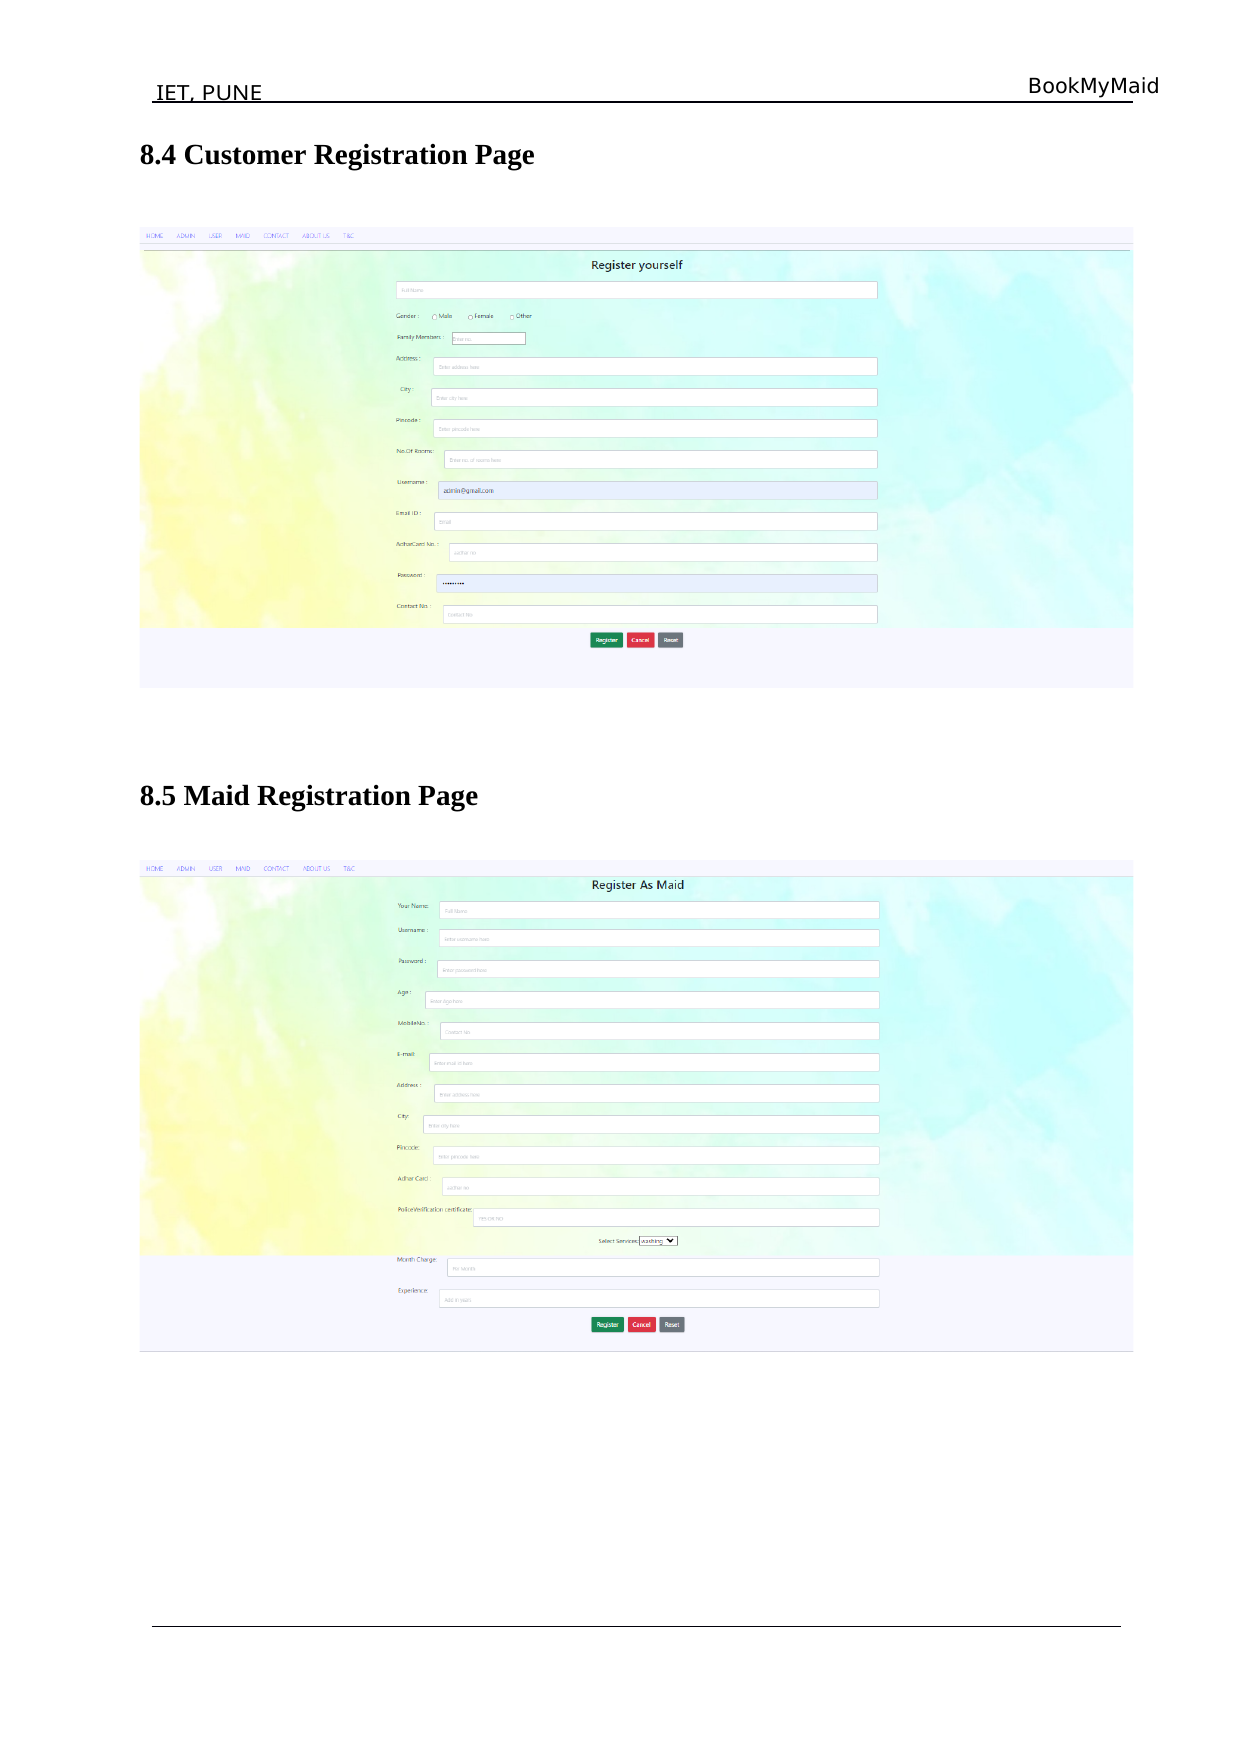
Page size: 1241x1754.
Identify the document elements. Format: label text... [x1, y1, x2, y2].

text 8.4 Customer Registration Page [139, 137, 1134, 171]
text 8.5 Maid Registration Page [139, 778, 1134, 812]
picture [139, 860, 1134, 1352]
picture [139, 227, 1134, 688]
